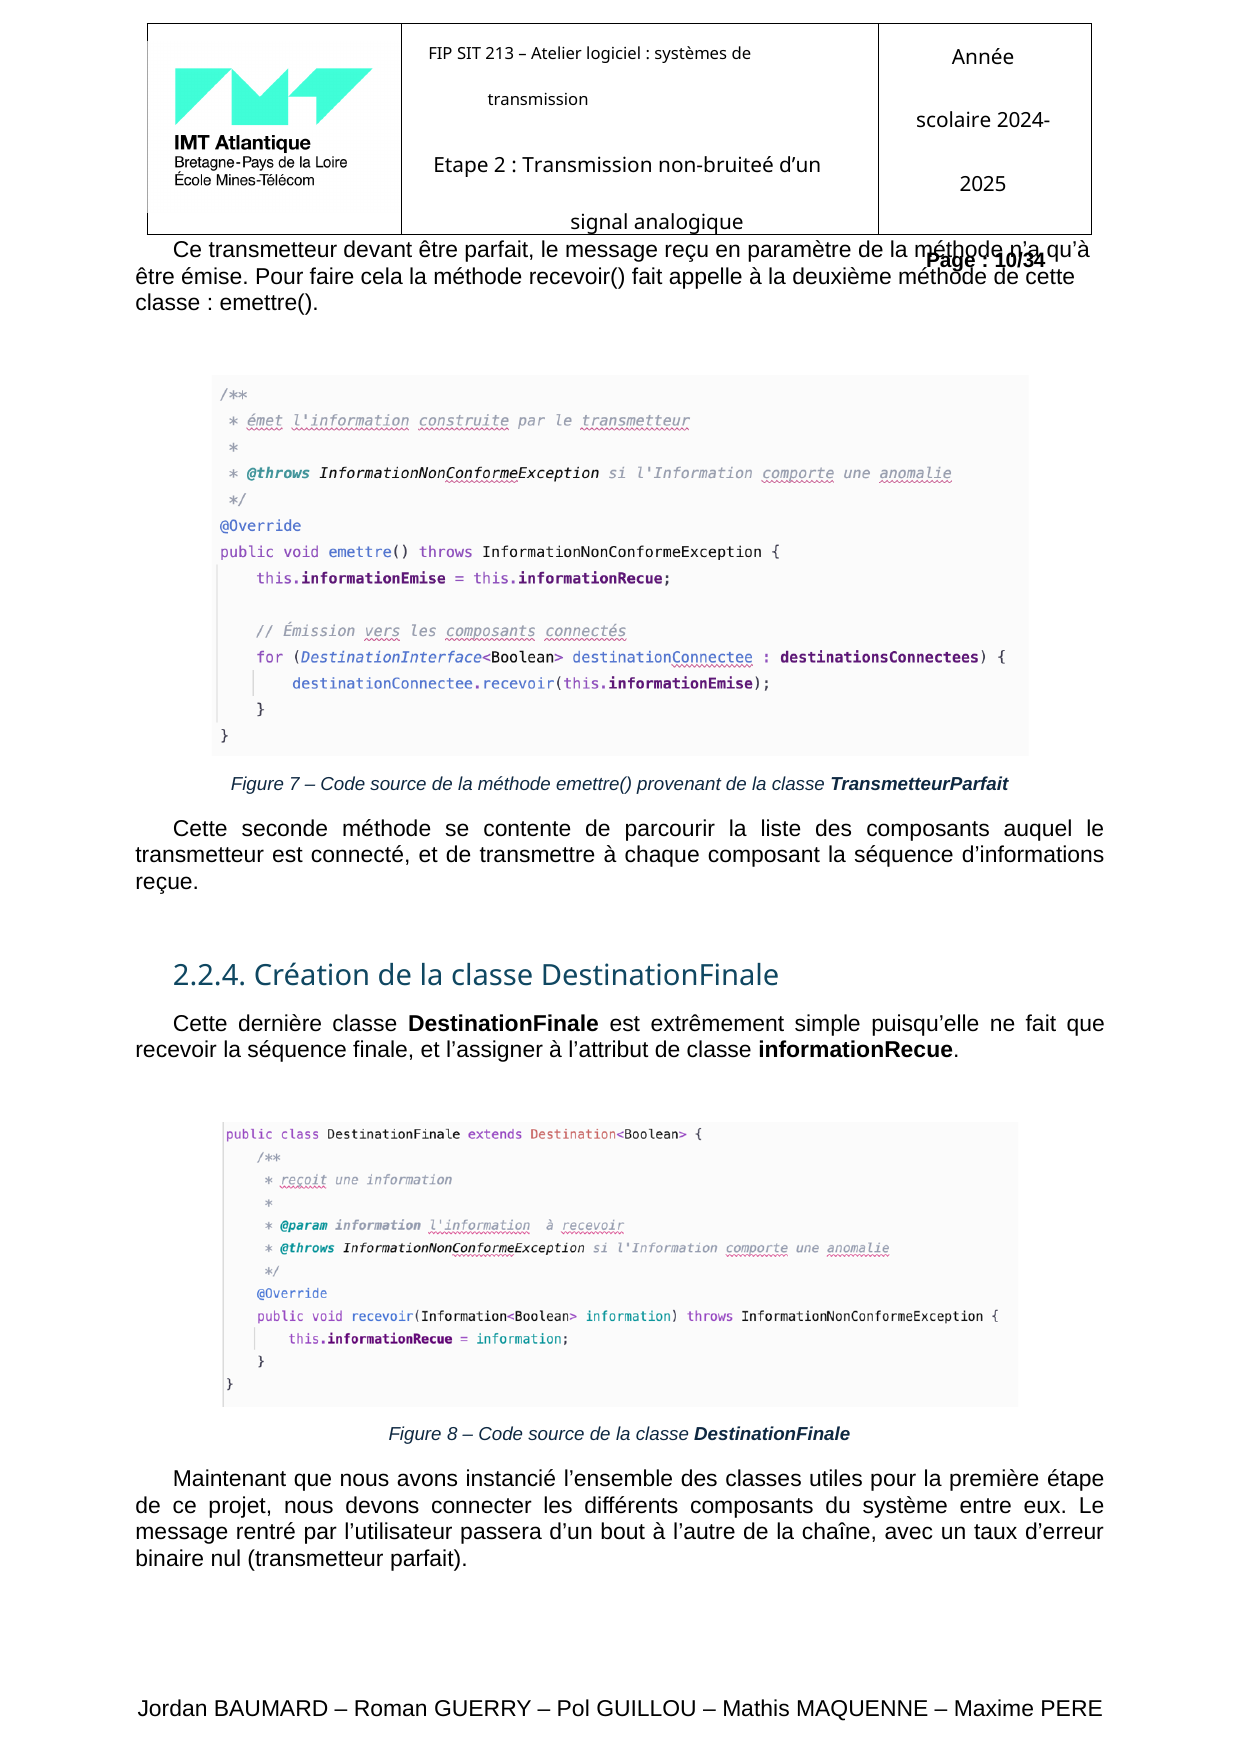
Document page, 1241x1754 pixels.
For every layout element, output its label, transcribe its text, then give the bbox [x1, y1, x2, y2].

text Maintenant que nous avons instancié l’ensemble des classes utiles pour la première étape de ce projet, nous devons connecter les différents composants du système entre eux. Le message rentré par l’utilisateur passera d’un bout à l’autre de la chaîne, avec un taux d’erreur binaire nul (transmetteur parfait). [135, 1465, 1105, 1571]
text Ce transmetteur devant être parfait, le message reçu en paramètre de la méthode n’a qu’à être émise. Pour faire cela la méthode recevoir() fait appelle à la deuxième méthode de cette classe : emettre(). [135, 236, 1105, 315]
picture [147, 41, 401, 213]
picture [211, 375, 1029, 756]
text Cette seconde méthode se contente de parcourir la liste des composants auquel le transmetteur est connecté, et de transmettre à chaque composant la séquence d’informations reçue. [135, 815, 1105, 894]
text Cette dernière classe DestinationFinale est extrêmement simple puisqu’elle ne fait que recevoir la séquence finale, et l’assigner à l’attribut de classe informationRecue. [135, 1010, 1105, 1063]
text Figure 7 – Code source de la méthode emettre() provenant de la classe TransmetteurParfait [135, 773, 1105, 794]
text Figure 8 – Code source de la classe DestinationFinale [135, 1423, 1105, 1444]
picture [222, 1122, 1019, 1407]
subtitle 2.2.4. Création de la classe DestinationFinale [135, 954, 1105, 993]
